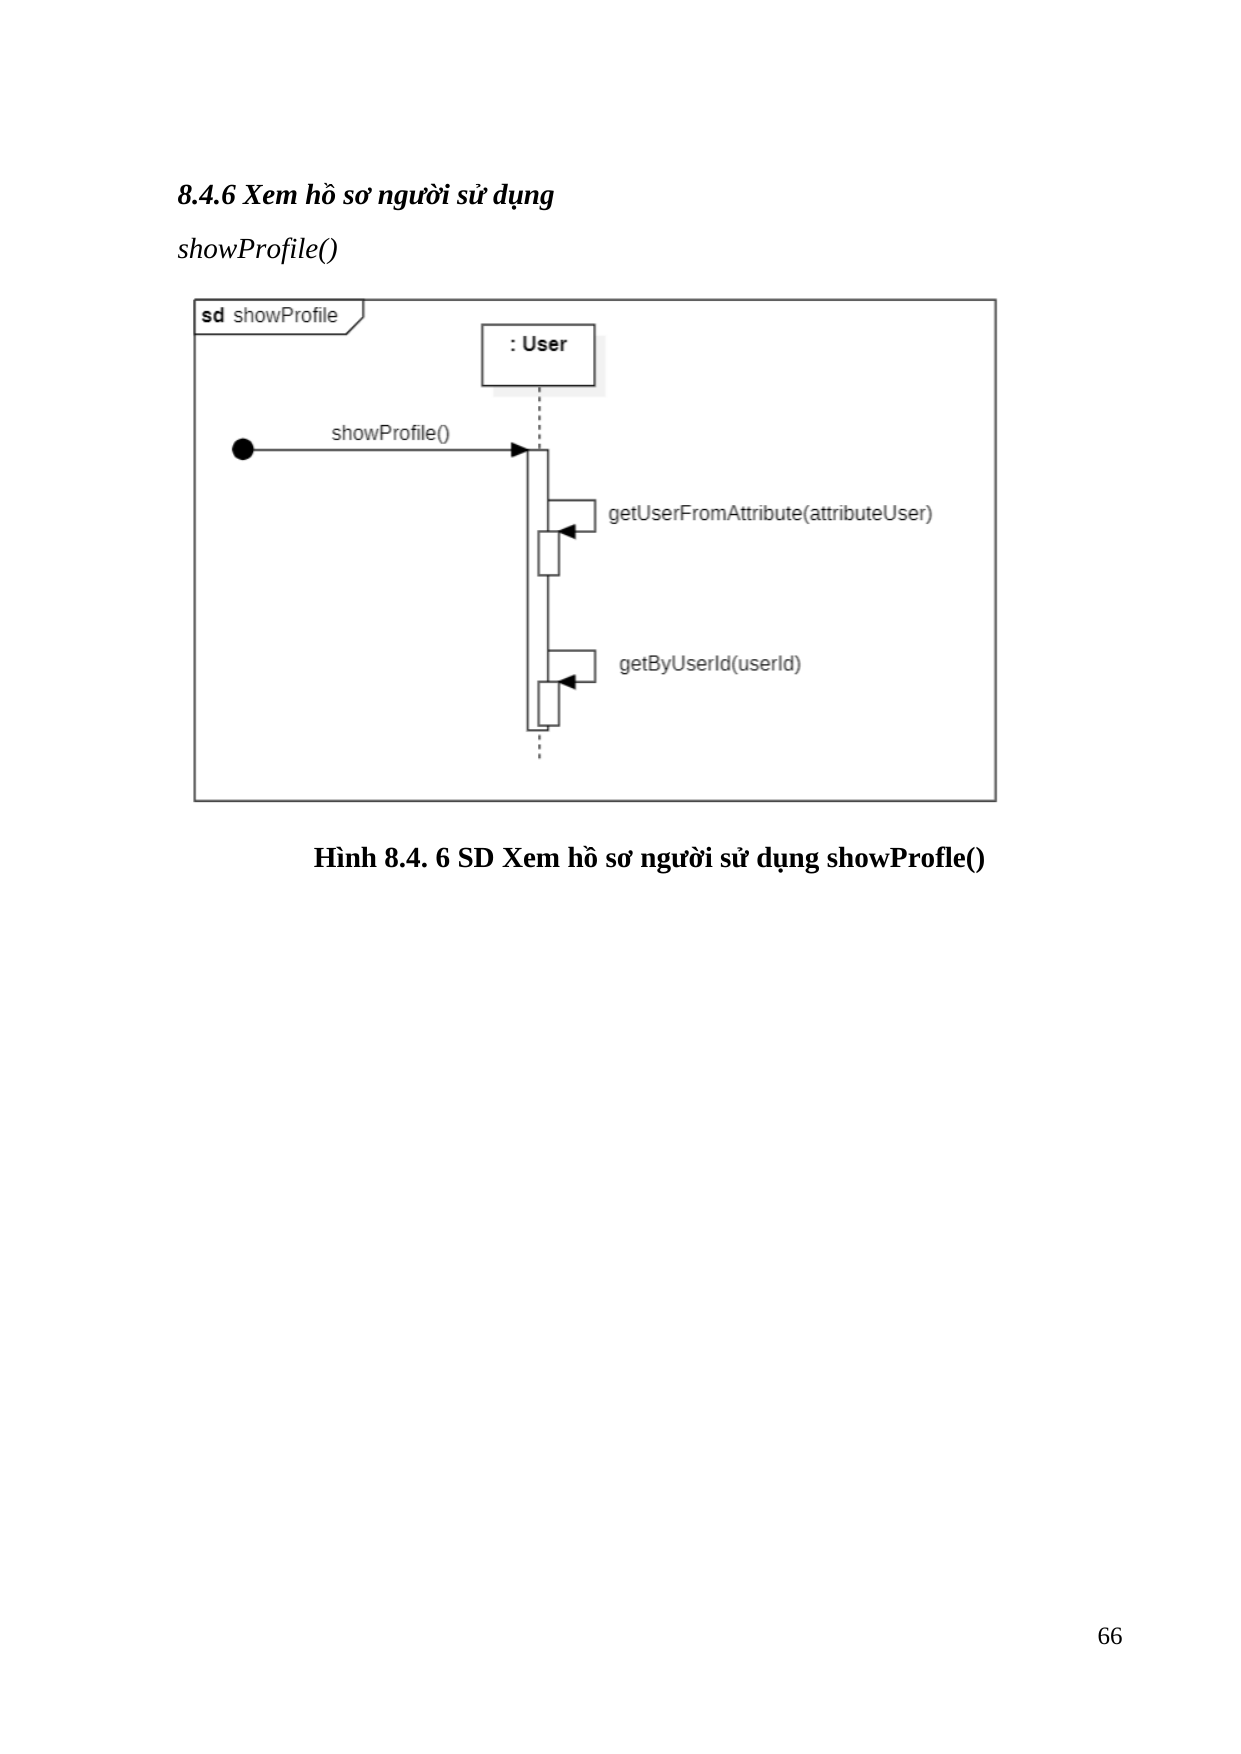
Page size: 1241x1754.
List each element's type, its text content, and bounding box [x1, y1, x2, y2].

text Hình 8.4. 6 SD Xem hồ sơ người sử dụng showProfle() [177, 840, 1122, 874]
subtitle 8.4.6 Xem hồ sơ người sử dụng [177, 177, 1122, 211]
picture [177, 282, 1011, 826]
subtitle showProfile() [177, 232, 1122, 265]
